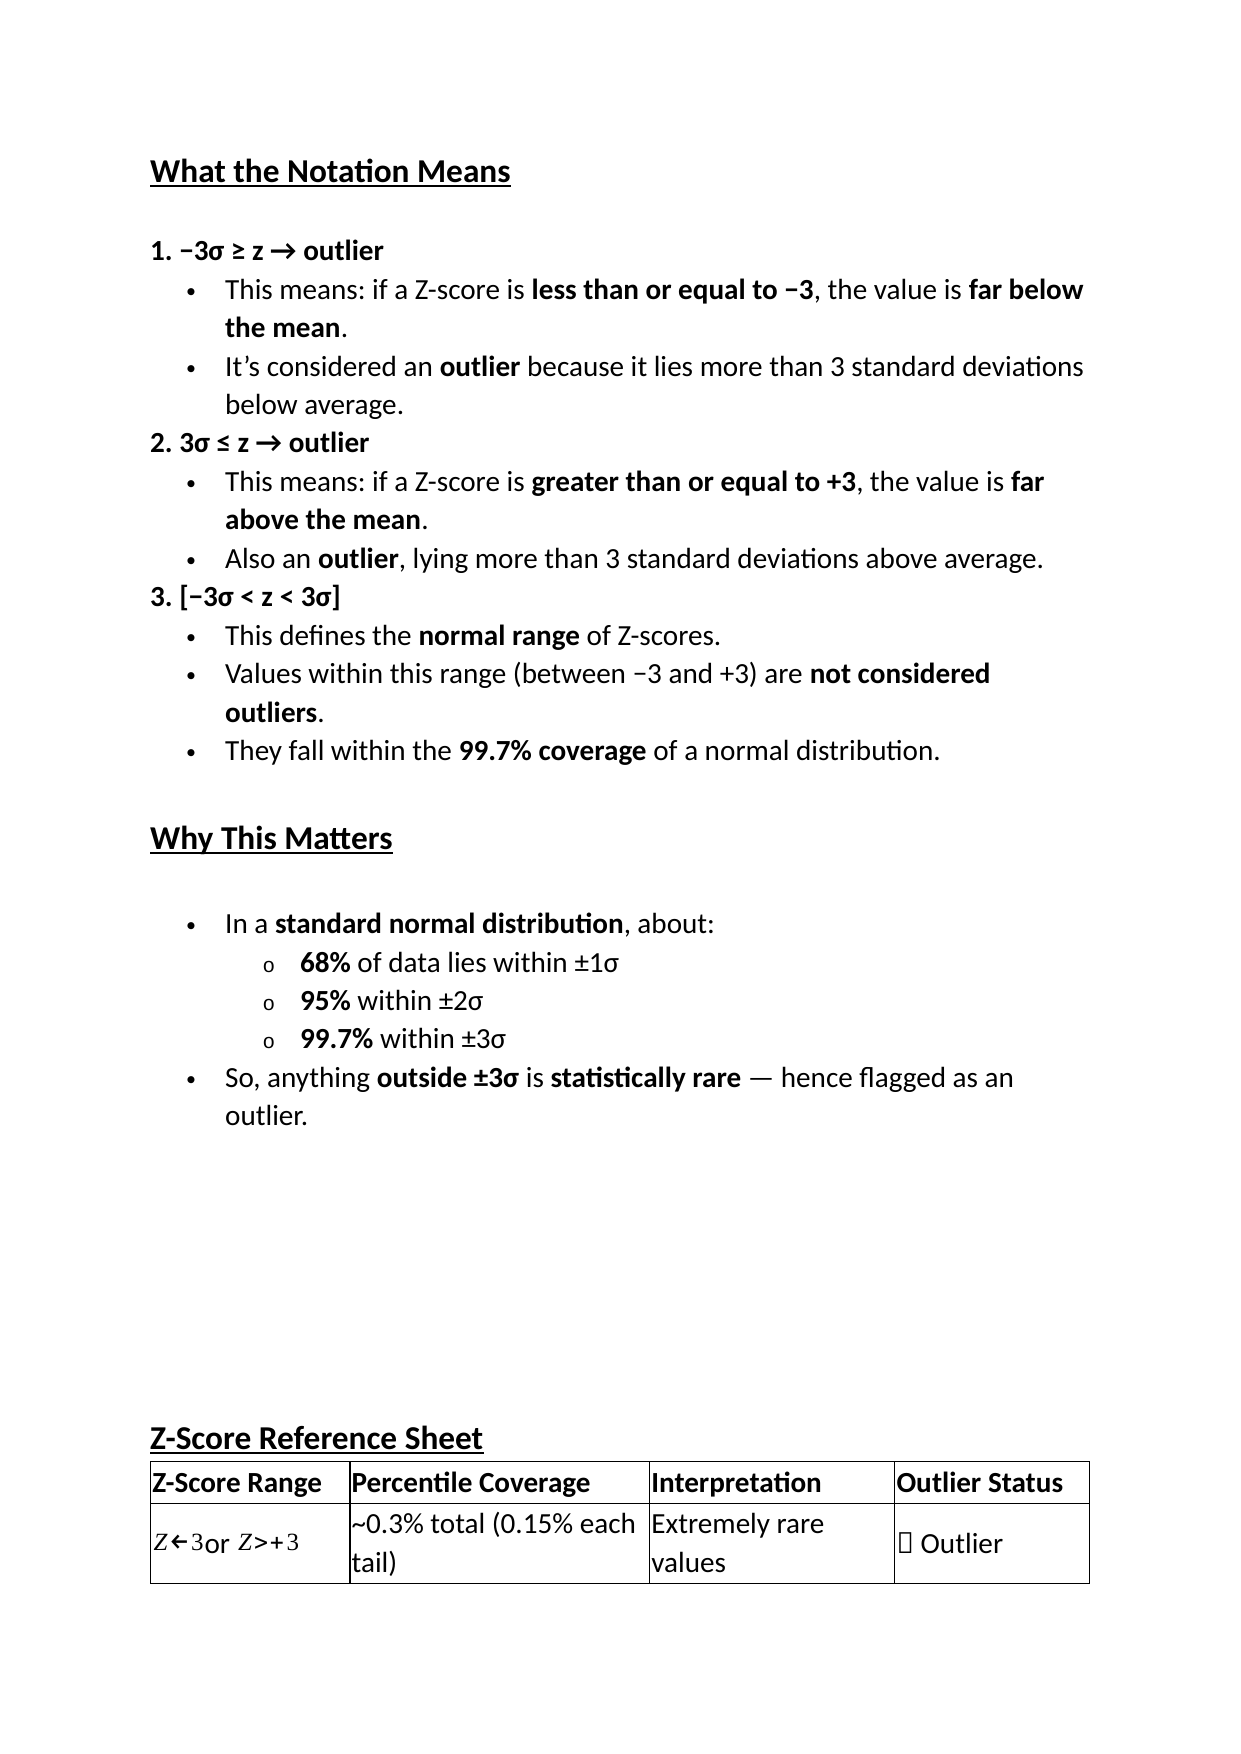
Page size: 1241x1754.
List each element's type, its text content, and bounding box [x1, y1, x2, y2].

table_cell or [151, 1504, 349, 1583]
text What the Notation Means [150, 150, 1090, 191]
list In a standard normal distribution, about: [187, 905, 1090, 941]
table_header Z-Score Range [151, 1462, 349, 1503]
text 1. −3σ ≥ z → outlier [150, 232, 1090, 268]
list This defines the normal range of Z-scores. [187, 617, 1090, 652]
table_header Percentile Coverage [351, 1462, 649, 1503]
text 2. 3σ ≤ z → outlier [150, 424, 1090, 460]
table_header Interpretation [650, 1462, 894, 1503]
list So, anything outside ±3σ is statistically rare — hence flagged as an outlier. [187, 1059, 1090, 1133]
table_header Outlier Status [895, 1462, 1089, 1503]
text Why This Matters [150, 817, 1090, 858]
text 3. [−3σ < z < 3σ] [150, 578, 1090, 614]
list This means: if a Z-score is less than or equal to −3, the value is far below the mean. [187, 271, 1090, 345]
list Also an outlier, lying more than 3 standard deviations above average. [187, 540, 1090, 576]
list 99.7% within ±3σ [262, 1021, 1090, 1056]
list They fall within the 99.7% coverage of a normal distribution. [187, 732, 1090, 768]
list It’s considered an outlier because it lies more than 3 standard deviations below average. [187, 348, 1090, 422]
table_cell ~0.3% total (0.15% each tail) [351, 1504, 649, 1583]
table_cell Extremely rare values [650, 1504, 894, 1583]
list 68% of data lies within ±1σ [262, 944, 1090, 979]
list Values within this range (between −3 and +3) are not considered outliers. [187, 655, 1090, 729]
list This means: if a Z-score is greater than or equal to +3, the value is far above the mean. [187, 463, 1090, 537]
list 95% within ±2σ [262, 982, 1090, 1018]
table_cell ✅ Outlier [895, 1504, 1089, 1583]
text Z-Score Reference Sheet [150, 1417, 1090, 1458]
